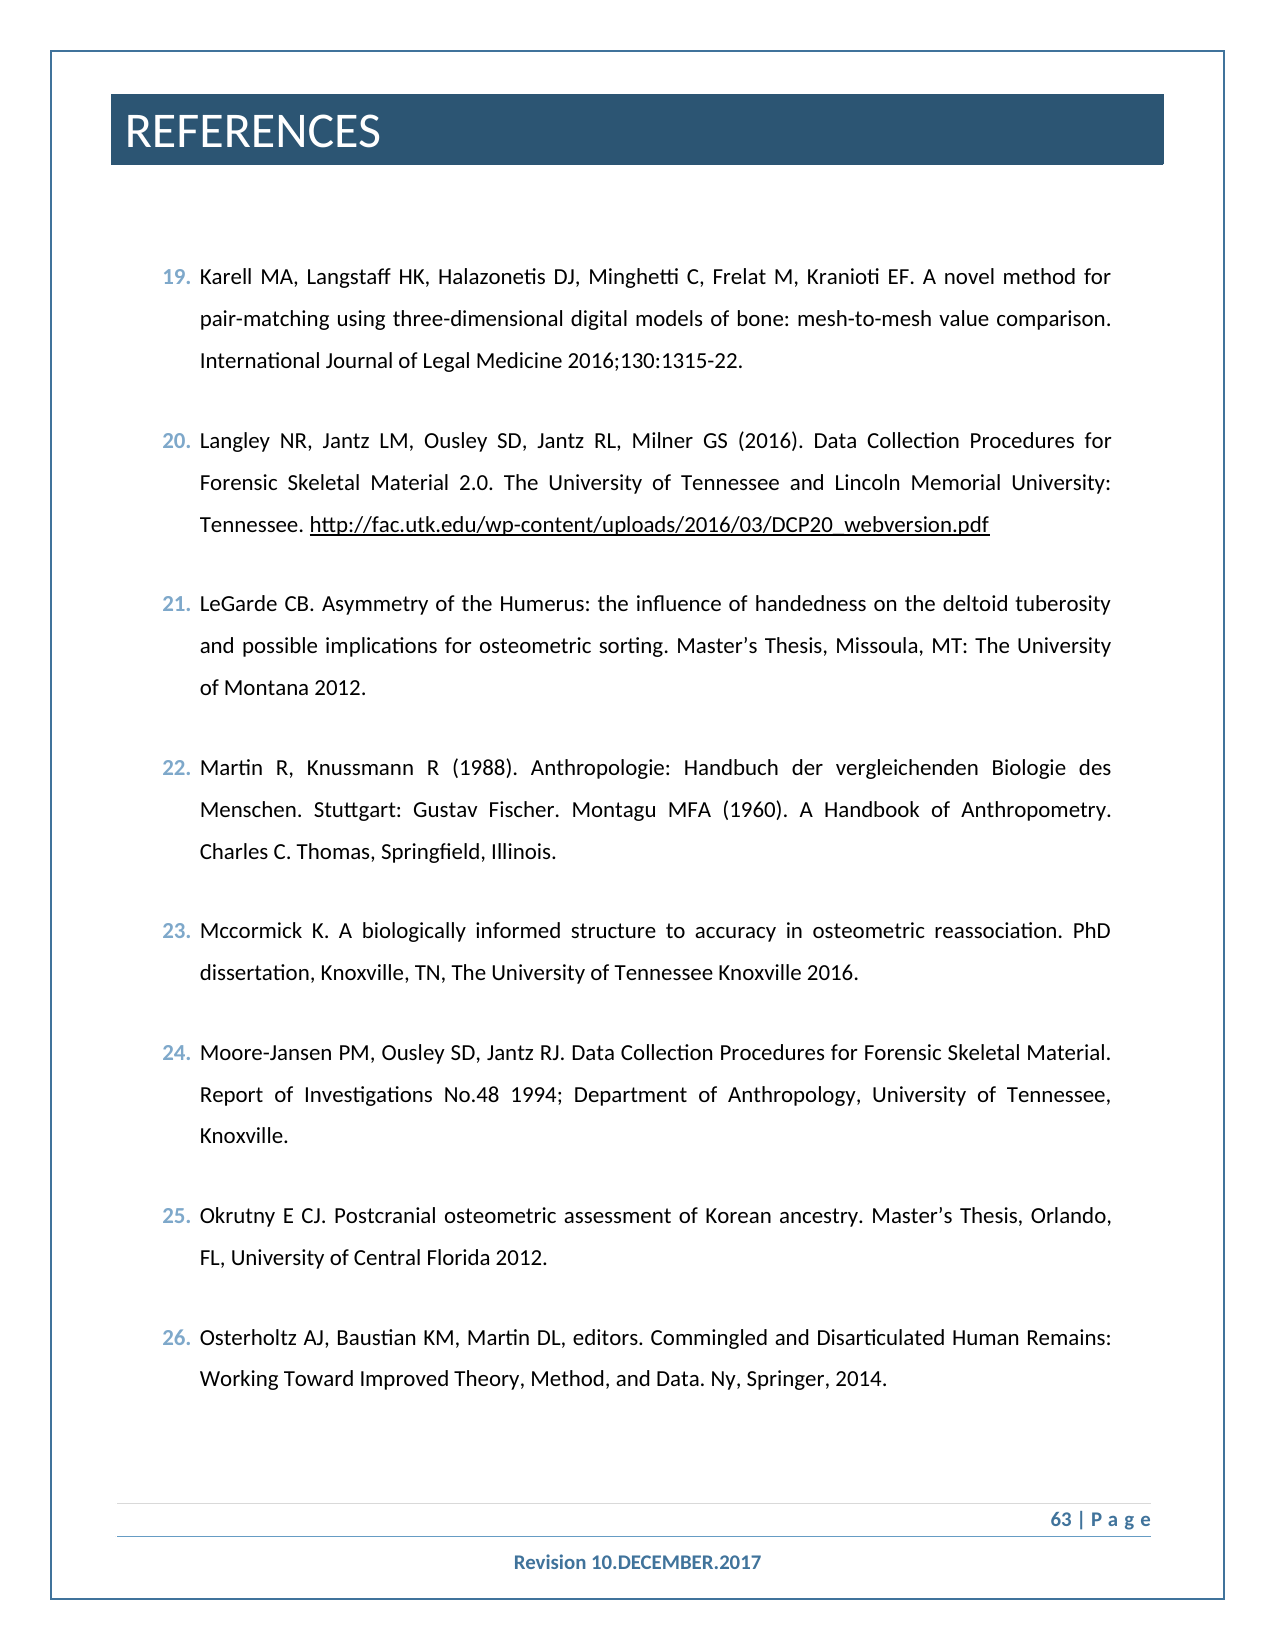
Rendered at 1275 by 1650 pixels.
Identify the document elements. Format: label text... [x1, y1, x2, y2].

list Martin R, Knussmann R (1988). Anthropologie: Handbuch der vergleichenden Biologie des Menschen. Stuttgart: Gustav Fischer. Montagu MFA (1960). A Handbook of Anthropometry. Charles C. Thomas, Springfield, Illinois. [162, 753, 1113, 865]
list Okrutny E CJ. Postcranial osteometric assessment of Korean ancestry. Master’s Thesis, Orlando, FL, University of Central Florida 2012. [162, 1201, 1113, 1271]
list Moore-Jansen PM, Ousley SD, Jantz RJ. Data Collection Procedures for Forensic Skeletal Material. Report of Investigations No.48 1994; Department of Anthropology, University of Tennessee, Knoxville. [162, 1038, 1113, 1150]
list Langley NR, Jantz LM, Ousley SD, Jantz RL, Milner GS (2016). Data Collection Procedures for Forensic Skeletal Material 2.0. The University of Tennessee and Lincoln Memorial University: Tennessee. http://fac.utk.edu/wp-content/uploads/2016/03/DCP20_webversion.pdf [162, 426, 1113, 538]
list Mccormick K. A biologically informed structure to accuracy in osteometric reassociation. PhD dissertation, Knoxville, TN, The University of Tennessee Knoxville 2016. [162, 916, 1113, 986]
list Osterholtz AJ, Baustian KM, Martin DL, editors. Commingled and Disarticulated Human Remains: Working Toward Improved Theory, Method, and Data. Ny, Springer, 2014. [162, 1323, 1113, 1393]
list Karell MA, Langstaff HK, Halazonetis DJ, Minghetti C, Frelat M, Kranioti EF. A novel method for pair-matching using three-dimensional digital models of bone: mesh-to-mesh value comparison. International Journal of Legal Medicine 2016;130:1315-22. [162, 262, 1113, 374]
list LeGarde CB. Asymmetry of the Humerus: the influence of handedness on the deltoid tuberosity and possible implications for osteometric sorting. Master’s Thesis, Missoula, MT: The University of Montana 2012. [162, 589, 1113, 701]
